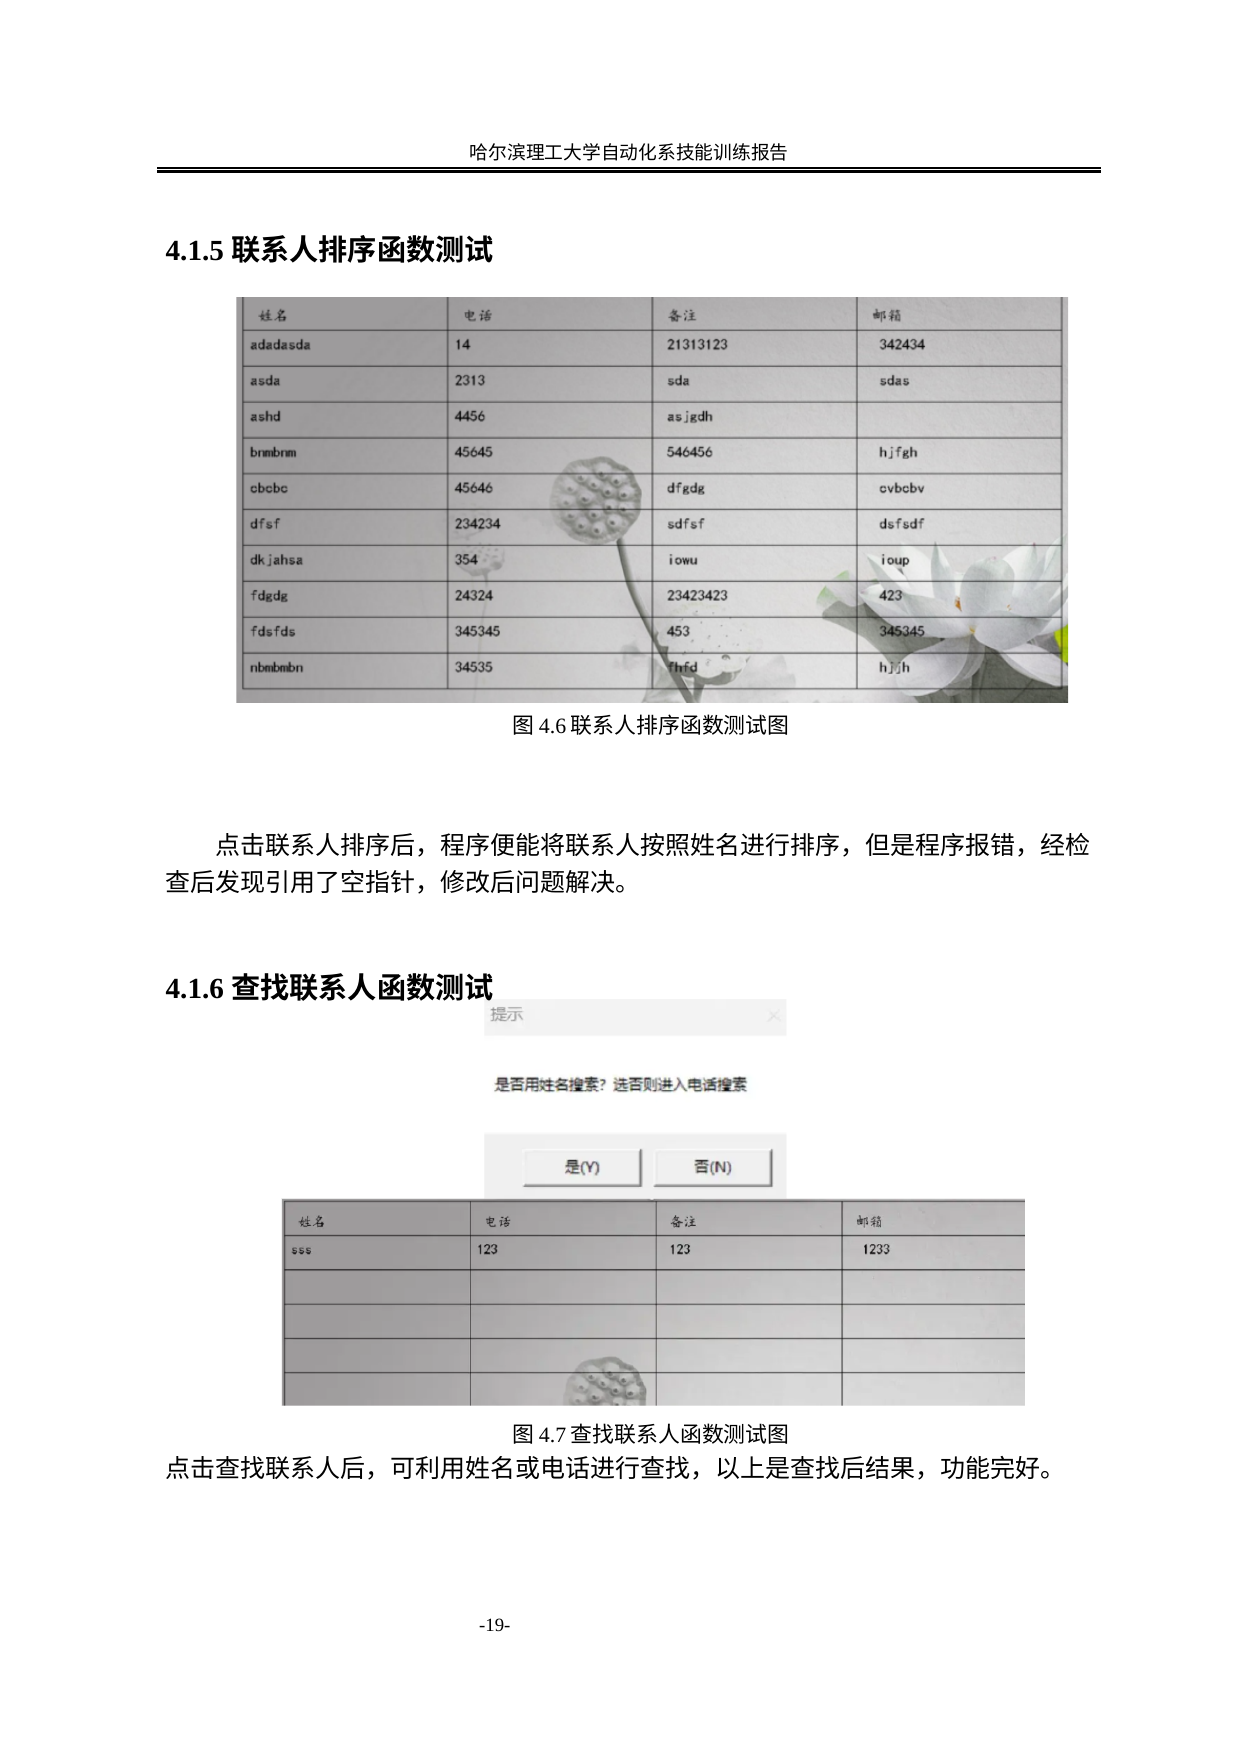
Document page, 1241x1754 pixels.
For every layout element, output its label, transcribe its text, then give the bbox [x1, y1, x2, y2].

subtitle 查找联系人函数测试 [165, 964, 1092, 1006]
text 图4.7查找联系人函数测试图 [165, 1417, 1092, 1449]
text 图4.6联系人排序函数测试图 [165, 708, 1092, 739]
picture [280, 1006, 1027, 1406]
text 点击查找联系人后，可利用姓名或电话进行查找，以上是查找后结果，功能完好。 [165, 1449, 1092, 1485]
subtitle 联系人排序函数测试 [165, 226, 1092, 268]
picture [236, 297, 1069, 703]
text 点击联系人排序后，程序便能将联系人按照姓名进行排序，但是程序报错，经检查后发现引用了空指针，修改后问题解决。 [165, 826, 1092, 898]
